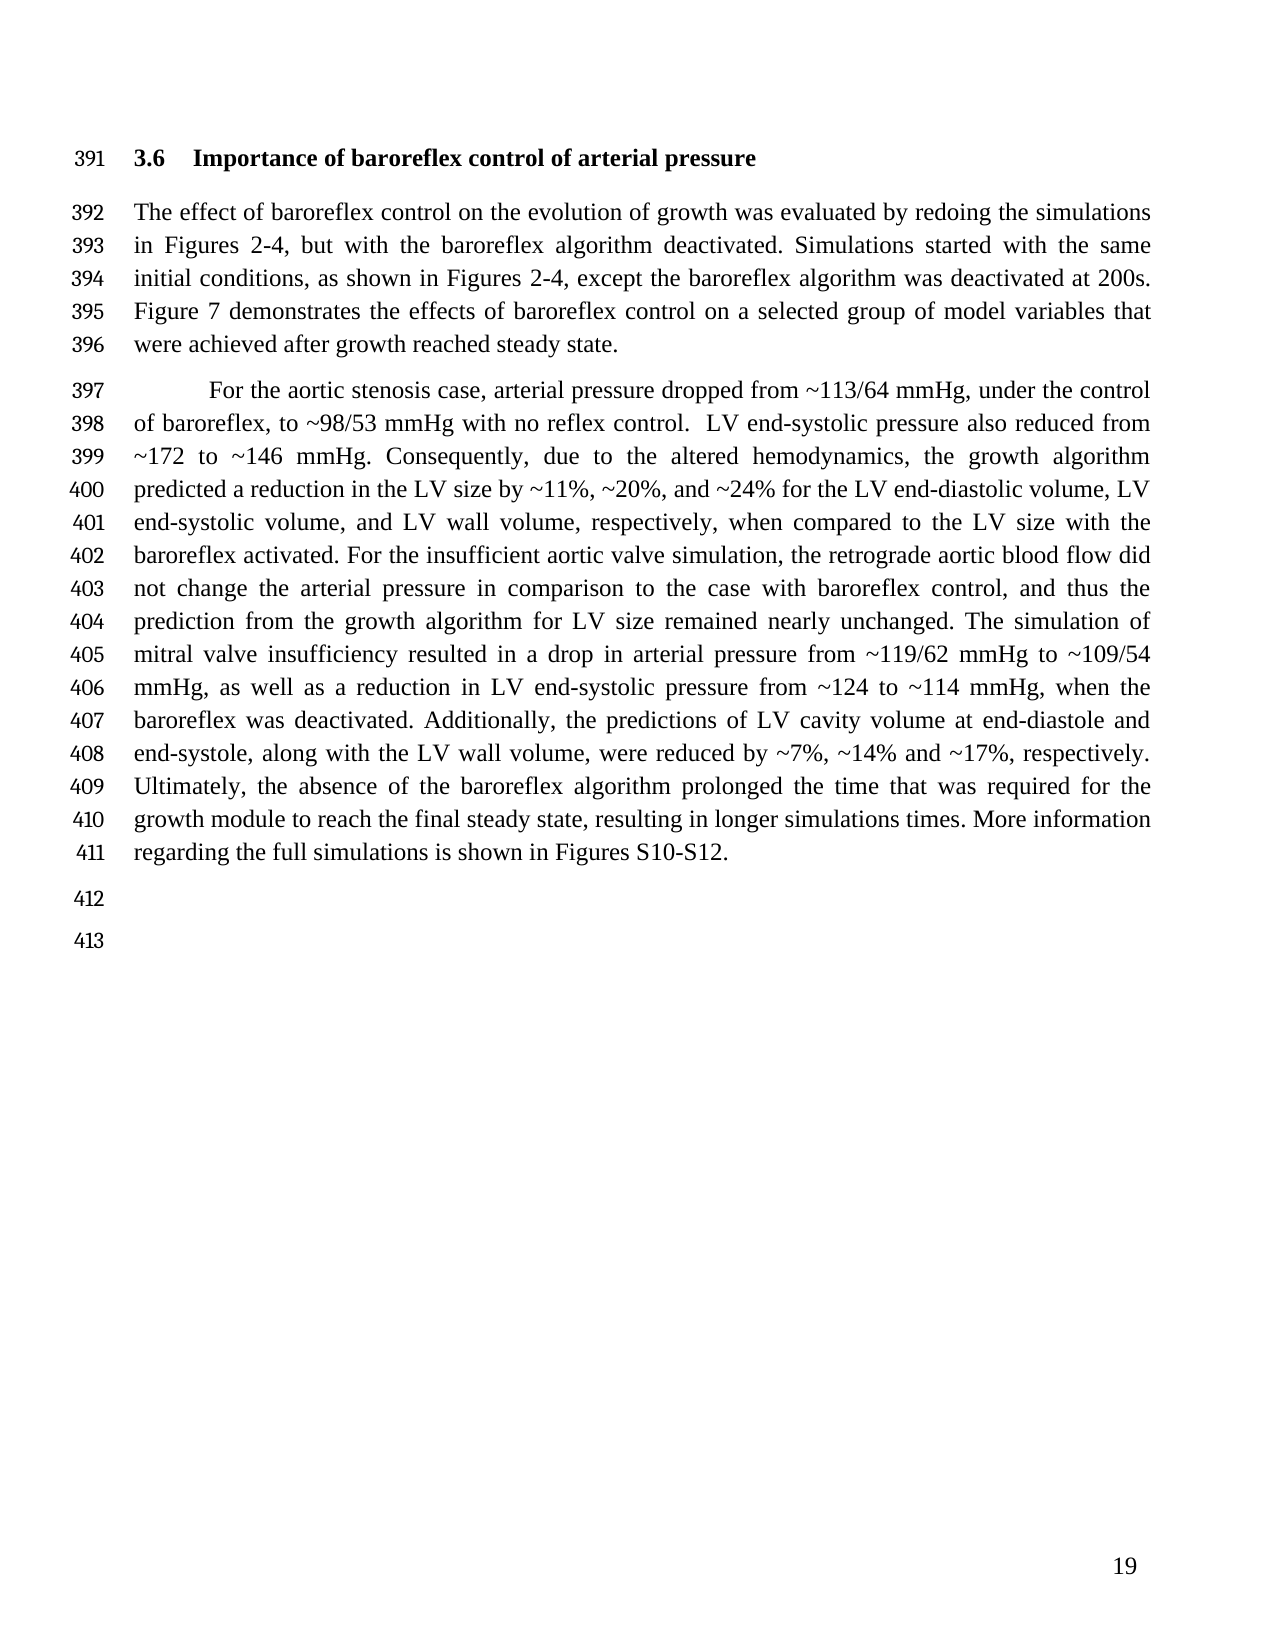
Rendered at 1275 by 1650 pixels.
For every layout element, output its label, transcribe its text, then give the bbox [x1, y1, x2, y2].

text The effect of baroreflex control on the evolution of growth was evaluated by redoing the simulations in Figures 2-4, but with the baroreflex algorithm deactivated. Simulations started with the same initial conditions, as shown in Figures 2-4, except the baroreflex algorithm was deactivated at 200s. Figure 7 demonstrates the effects of baroreflex control on a selected group of model variables that were achieved after growth reached steady state. [133, 197, 1152, 358]
text For the aortic stenosis case, arterial pressure dropped from ~113/64 mmHg, under the control of baroreflex, to ~98/53 mmHg with no reflex control. LV end-systolic pressure also reduced from ~172 to ~146 mmHg. Consequently, due to the altered hemodynamics, the growth algorithm predicted a reduction in the LV size by ~11%, ~20%, and ~24% for the LV end-diastolic volume, LV end-systolic volume, and LV wall volume, respectively, when compared to the LV size with the baroreflex activated. For the insufficient aortic valve simulation, the retrograde aortic blood flow did not change the arterial pressure in comparison to the case with baroreflex control, and thus the prediction from the growth algorithm for LV size remained nearly unchanged. The simulation of mitral valve insufficiency resulted in a drop in arterial pressure from ~119/62 mmHg to ~109/54 mmHg, as well as a reduction in LV end-systolic pressure from ~124 to ~114 mmHg, when the baroreflex was deactivated. Additionally, the predictions of LV cavity volume at end-diastole and end-systole, along with the LV wall volume, were reduced by ~7%, ~14% and ~17%, respectively. Ultimately, the absence of the baroreflex algorithm prolonged the time that was required for the growth module to reach the final steady state, resulting in longer simulations times. More information regarding the full simulations is shown in Figures S10-S12. [133, 375, 1152, 866]
subtitle Importance of baroreflex control of arterial pressure [133, 143, 1152, 172]
